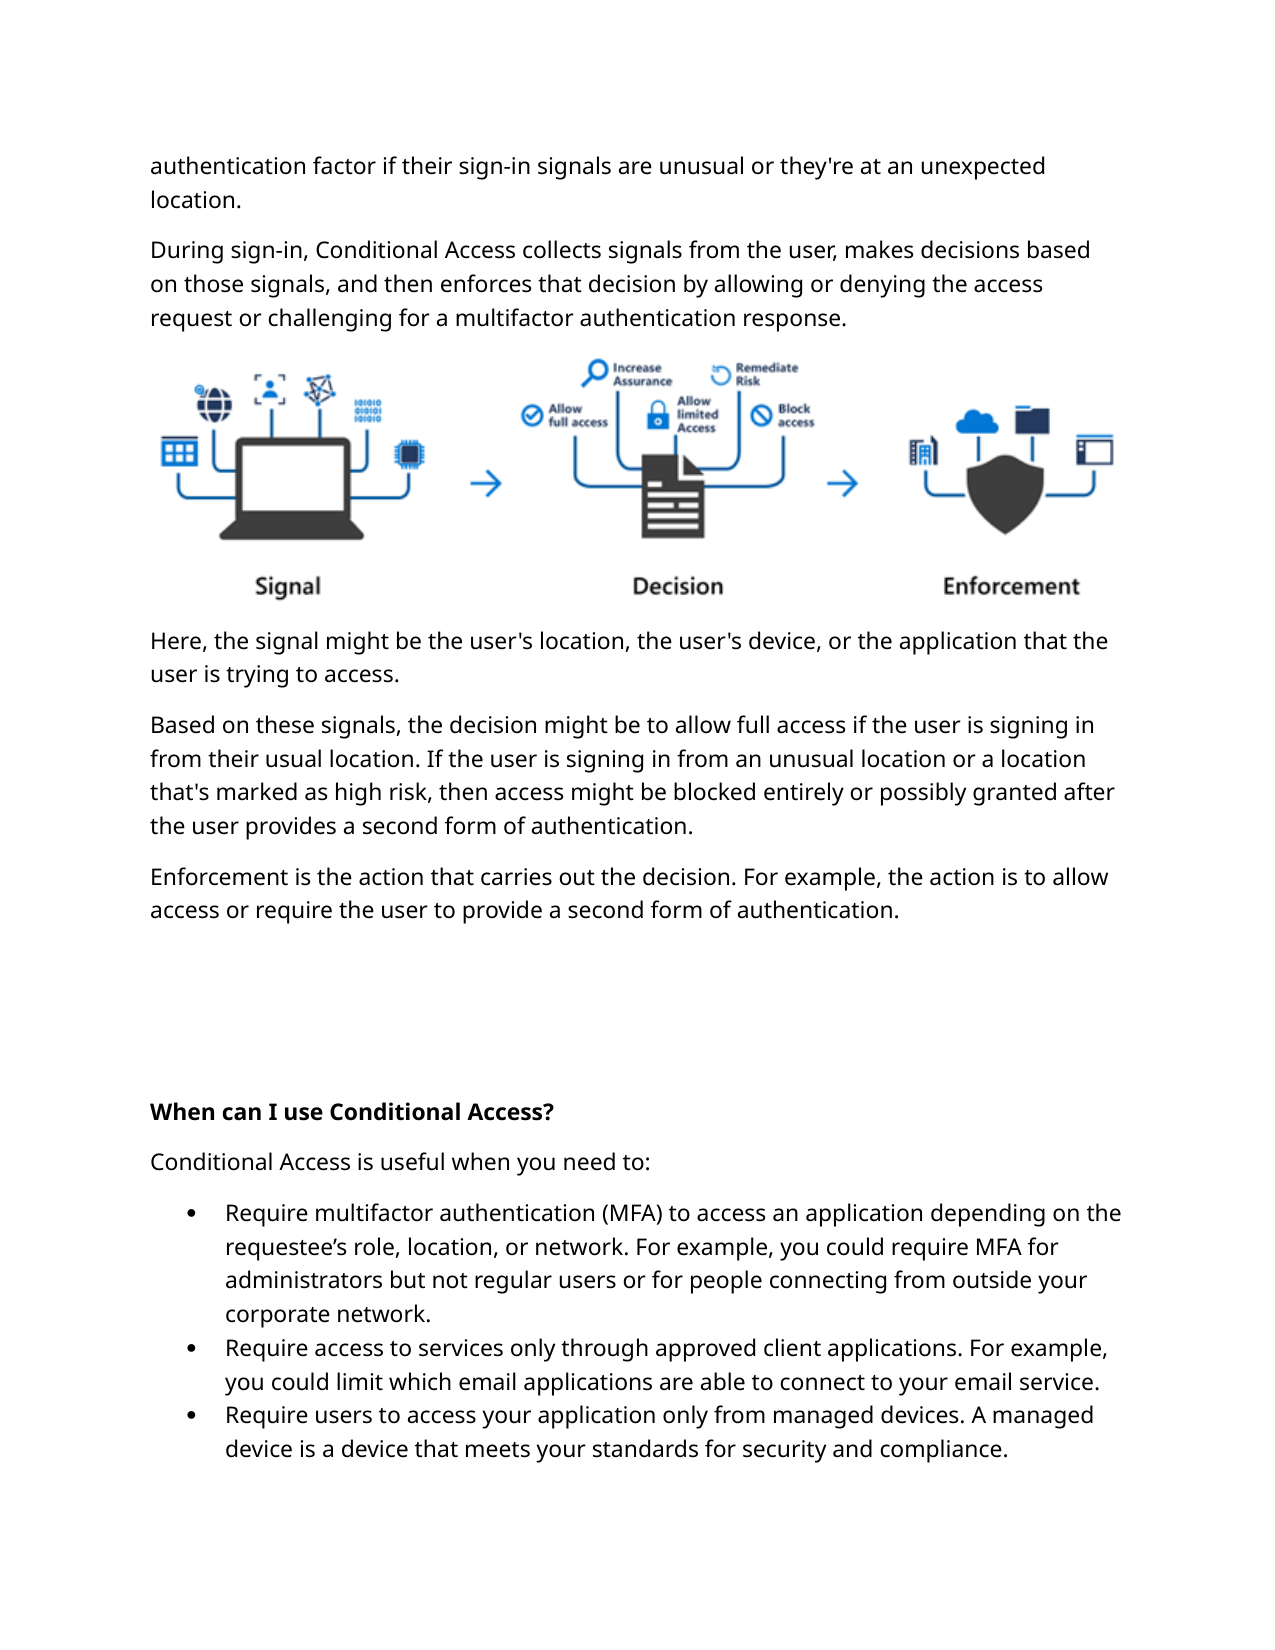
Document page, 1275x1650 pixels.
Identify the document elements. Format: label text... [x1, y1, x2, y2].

list Require access to services only through approved client applications. For example, you could limit which email applications are able to connect to your email service. [187, 1332, 1125, 1397]
list Require multifactor authentication (MFA) to access an application depending on the requestee’s role, location, or network. For example, you could require MFA for administrators but not regular users or for people connecting from outside your corporate network. [187, 1197, 1125, 1329]
text Enforcement is the action that carries out the decision. For example, the action is to allow access or require the user to provide a second form of authentication. [150, 860, 1125, 925]
text When can I use Conditional Access? [150, 1096, 1125, 1127]
text During sign-in, Conditional Access collects signals from the user, makes decisions based on those signals, and then enforces that decision by allowing or denying the access request or challenging for a multifactor authentication response. [150, 234, 1125, 333]
text Here, the signal might be the user's location, the user's device, or the application that the user is trying to access. [150, 624, 1125, 689]
list Require users to access your application only from managed devices. A managed device is a device that meets your standards for security and compliance. [187, 1399, 1125, 1464]
text Based on these signals, the decision might be to allow full access if the user is signing in from their usual location. If the user is signing in from an unusual location or a location that's marked as high risk, then access might be blocked entirely or possibly granted after the user provides a second form of authentication. [150, 709, 1125, 841]
text Conditional Access is useful when you need to: [150, 1146, 1125, 1177]
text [150, 150, 1125, 215]
picture [150, 352, 1125, 606]
